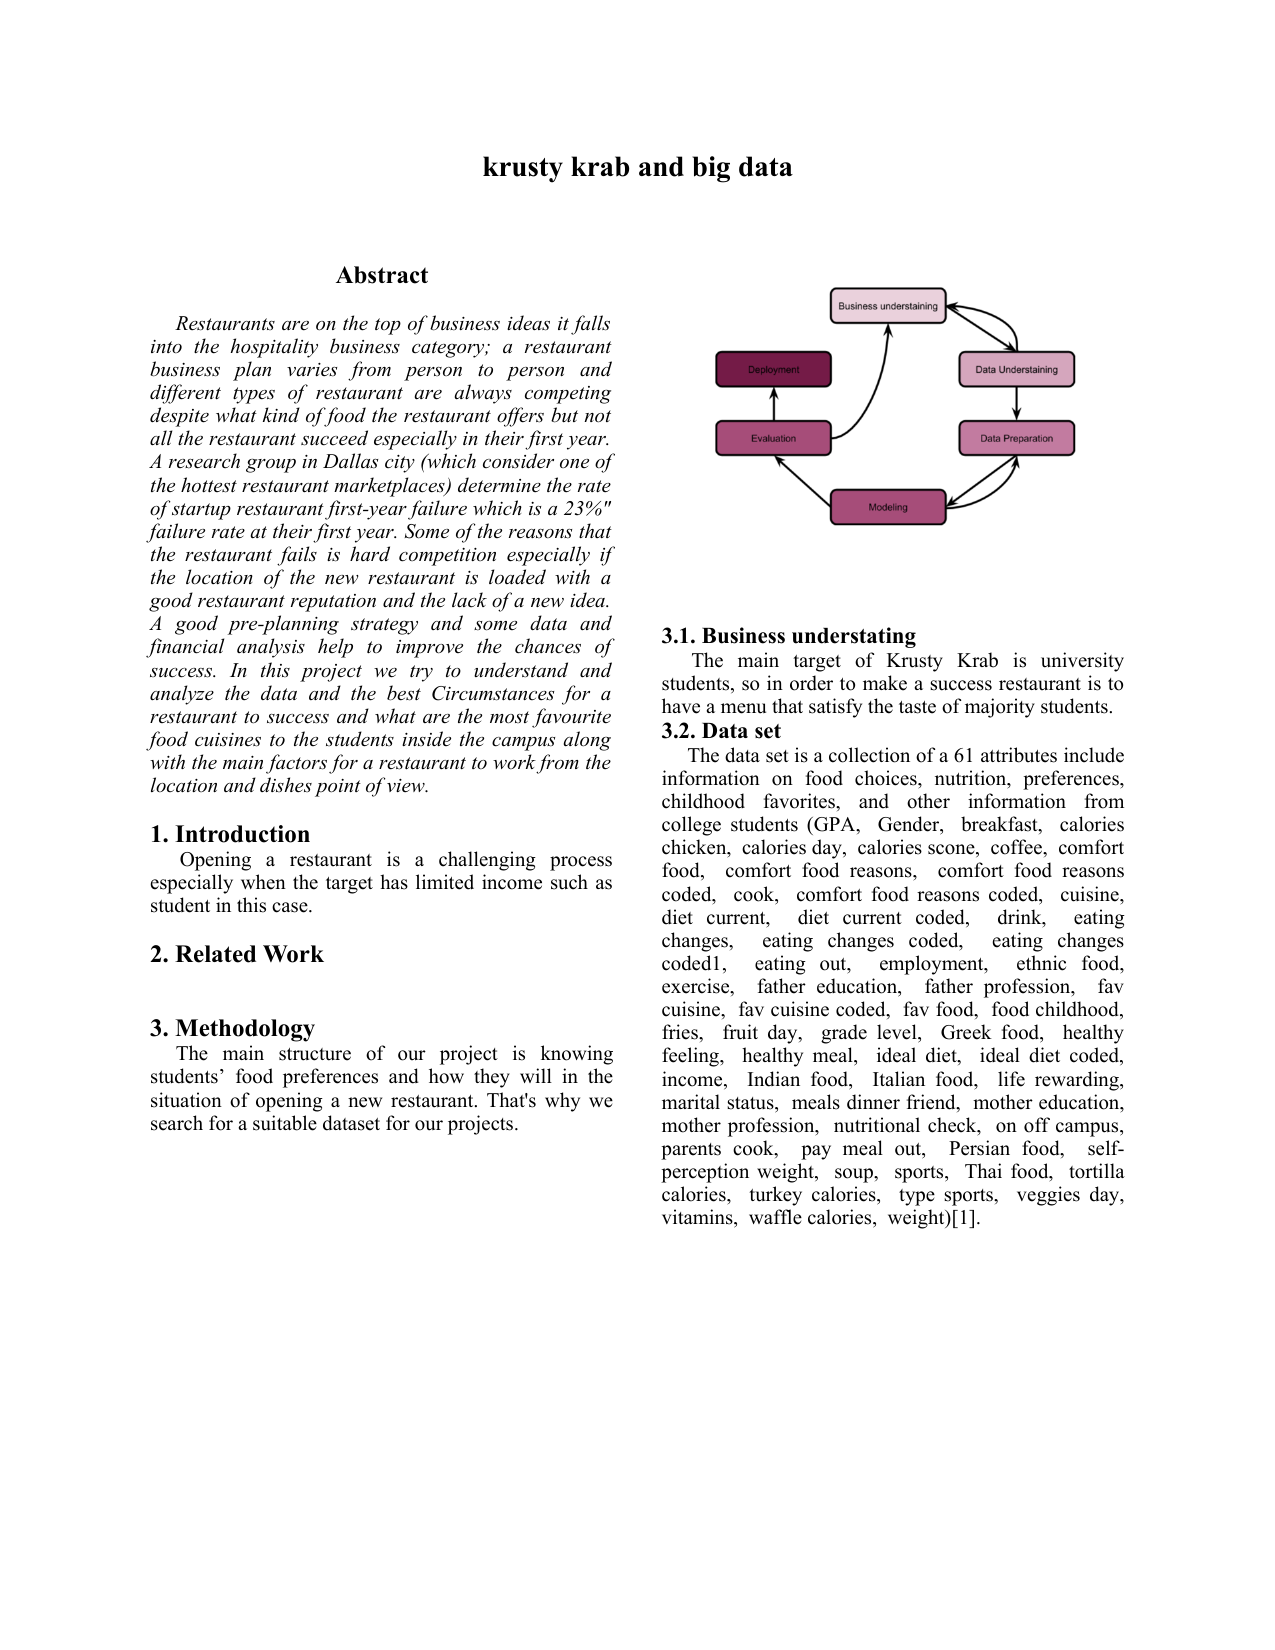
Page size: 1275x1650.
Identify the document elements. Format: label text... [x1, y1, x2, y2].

picture [696, 260, 1091, 550]
subtitle 1. Introduction [150, 820, 613, 848]
subtitle 2. Related Work [150, 941, 613, 968]
text The main target of Krusty Krab is university students, so in order to make a success restaurant is to have a menu that satisfy the taste of majority students. [661, 649, 1125, 718]
text The data set is a collection of a 61 attributes include information on food choices, nutrition, preferences, childhood favorites, and other information from college students (GPA, Gender, breakfast, calories chicken, calories day, calories scone, coffee, comfort food, comfort food reasons, comfort food reasons coded, cook, comfort food reasons coded, cuisine, diet current, diet current coded, drink, eating changes, eating changes coded, eating changes coded1, eating out, employment, ethnic food, exercise, father education, father profession, fav cuisine, fav cuisine coded, fav food, food childhood, fries, fruit day, grade level, Greek food, healthy feeling, healthy meal, ideal diet, ideal diet coded, income, Indian food, Italian food, life rewarding, marital status, meals dinner friend, mother education, mother profession, nutritional check, on off campus, parents cook, pay meal out, Persian food, self-perception weight, soup, sports, Thai food, tortilla calories, turkey calories, type sports, veggies day, vitamins, waffle calories, weight)[1]. [661, 744, 1125, 1229]
subtitle 3.1. Business understating [661, 623, 1125, 649]
text Restaurants are on the top of business ideas it falls into the hospitality business category; a restaurant business plan varies from person to person and different types of restaurant are always competing despite what kind of food the restaurant offers but not all the restaurant succeed especially in their first year. A research group in Dallas city (which consider one of the hottest restaurant marketplaces) determine the rate of startup restaurant first-year failure which is a 23%" failure rate at their first year. Some of the reasons that the restaurant fails is hard competition especially if the location of the new restaurant is loaded with a good restaurant reputation and the lack of a new idea. A good pre-planning strategy and some data and financial analysis help to improve the chances of success. In this project we try to understand and analyze the data and the best Circumstances for a restaurant to success and what are the most favourite food cuisines to the students inside the campus along with the main factors for a restaurant to work from the location and dishes point of view. [150, 312, 613, 797]
text The main structure of our project is knowing students’ food preferences and how they will in the situation of opening a new restaurant. That's why we search for a suitable dataset for our projects. [150, 1042, 613, 1135]
subtitle 3.2. Data set [661, 718, 1125, 744]
text krusty krab and big data [150, 150, 1125, 182]
subtitle 3. Methodology [150, 1014, 613, 1042]
text Opening a restaurant is a challenging process especially when the target has limited income such as student in this case. [150, 848, 613, 917]
title Abstract [150, 261, 613, 288]
